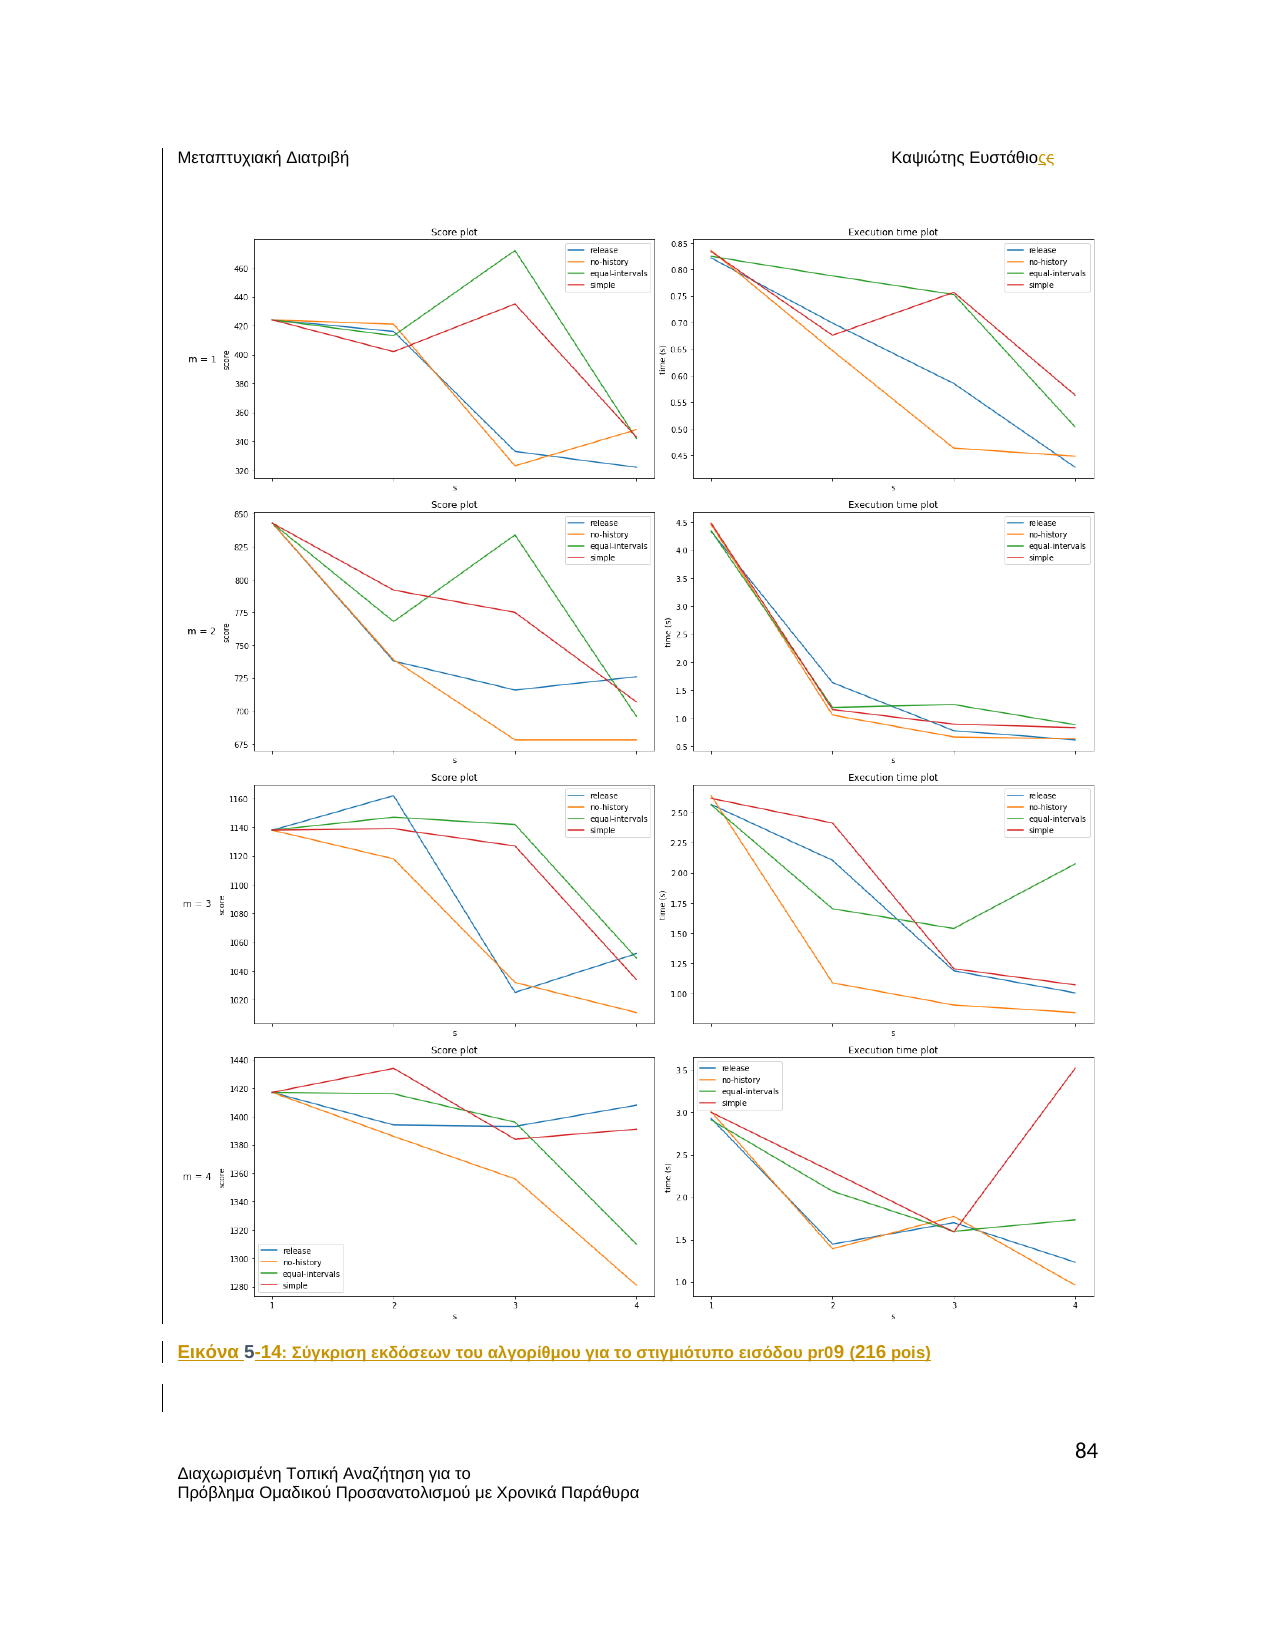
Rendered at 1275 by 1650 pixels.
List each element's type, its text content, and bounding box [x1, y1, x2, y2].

picture [177, 222, 1098, 1325]
text 5 [177, 1341, 1098, 1363]
